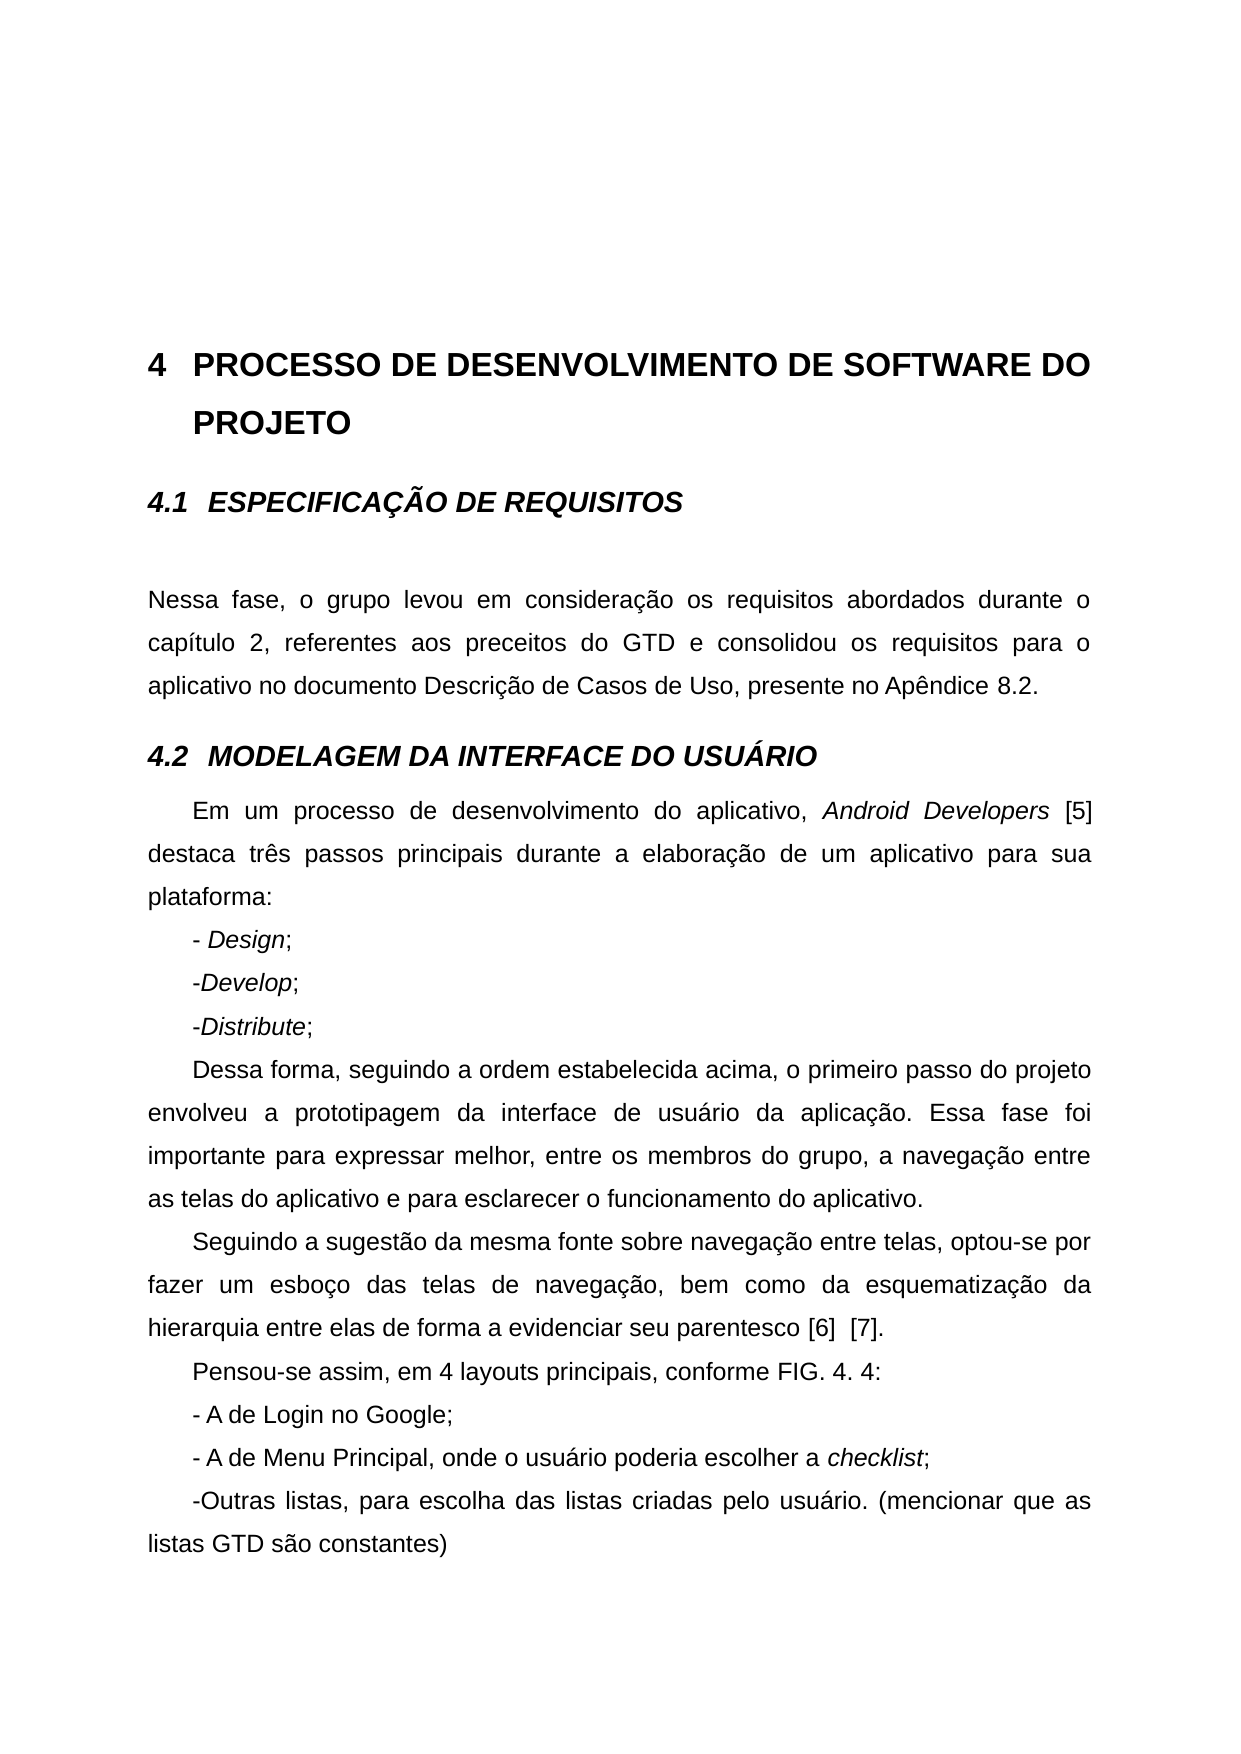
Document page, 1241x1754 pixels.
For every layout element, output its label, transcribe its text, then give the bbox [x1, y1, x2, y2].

text -Develop; [148, 968, 1092, 997]
text - A de Login no Google; [148, 1400, 1092, 1428]
text -Distribute; [148, 1012, 1092, 1040]
text -Outras listas, para escolha das listas criadas pelo usuário. (mencionar que as listas GTD são constantes) [148, 1486, 1092, 1558]
text Em um processo de desenvolvimento do aplicativo, Android Developers destaca três passos principais durante a elaboração de um aplicativo para sua plataforma: [148, 796, 1092, 911]
text Dessa forma, seguindo a ordem estabelecida acima, o primeiro passo do projeto envolveu a prototipagem da interface de usuário da aplicação. Essa fase foi importante para expressar melhor, entre os membros do grupo, a navegação entre as telas do aplicativo e para esclarecer o funcionamento do aplicativo. [148, 1055, 1092, 1213]
subtitle PROCESSO DE DESENVOLVIMENTO DE SOFTWARE DO PROJETO [148, 345, 1092, 441]
subtitle ESPECIFICAÇÃO DE REQUISITOS [148, 485, 1092, 519]
text - Design; [148, 925, 1092, 954]
subtitle MODELAGEM DA INTERFACE DO USUÁRIO [148, 739, 1092, 773]
text Seguindo a sugestão da mesma fonte sobre navegação entre telas, optou-se por fazer um esboço das telas de navegação, bem como da esquematização da hierarquia entre elas de forma a evidenciar seu parentesco . [148, 1227, 1092, 1342]
text - A de Menu Principal, onde o usuário poderia escolher a checklist; [148, 1443, 1092, 1472]
text Nessa fase, o grupo levou em consideração os requisitos abordados durante o capítulo 2, referentes aos preceitos do GTD e consolidou os requisitos para o aplicativo no documento Descrição de Casos de Uso, presente no Apêndice 8.2. [148, 585, 1092, 700]
